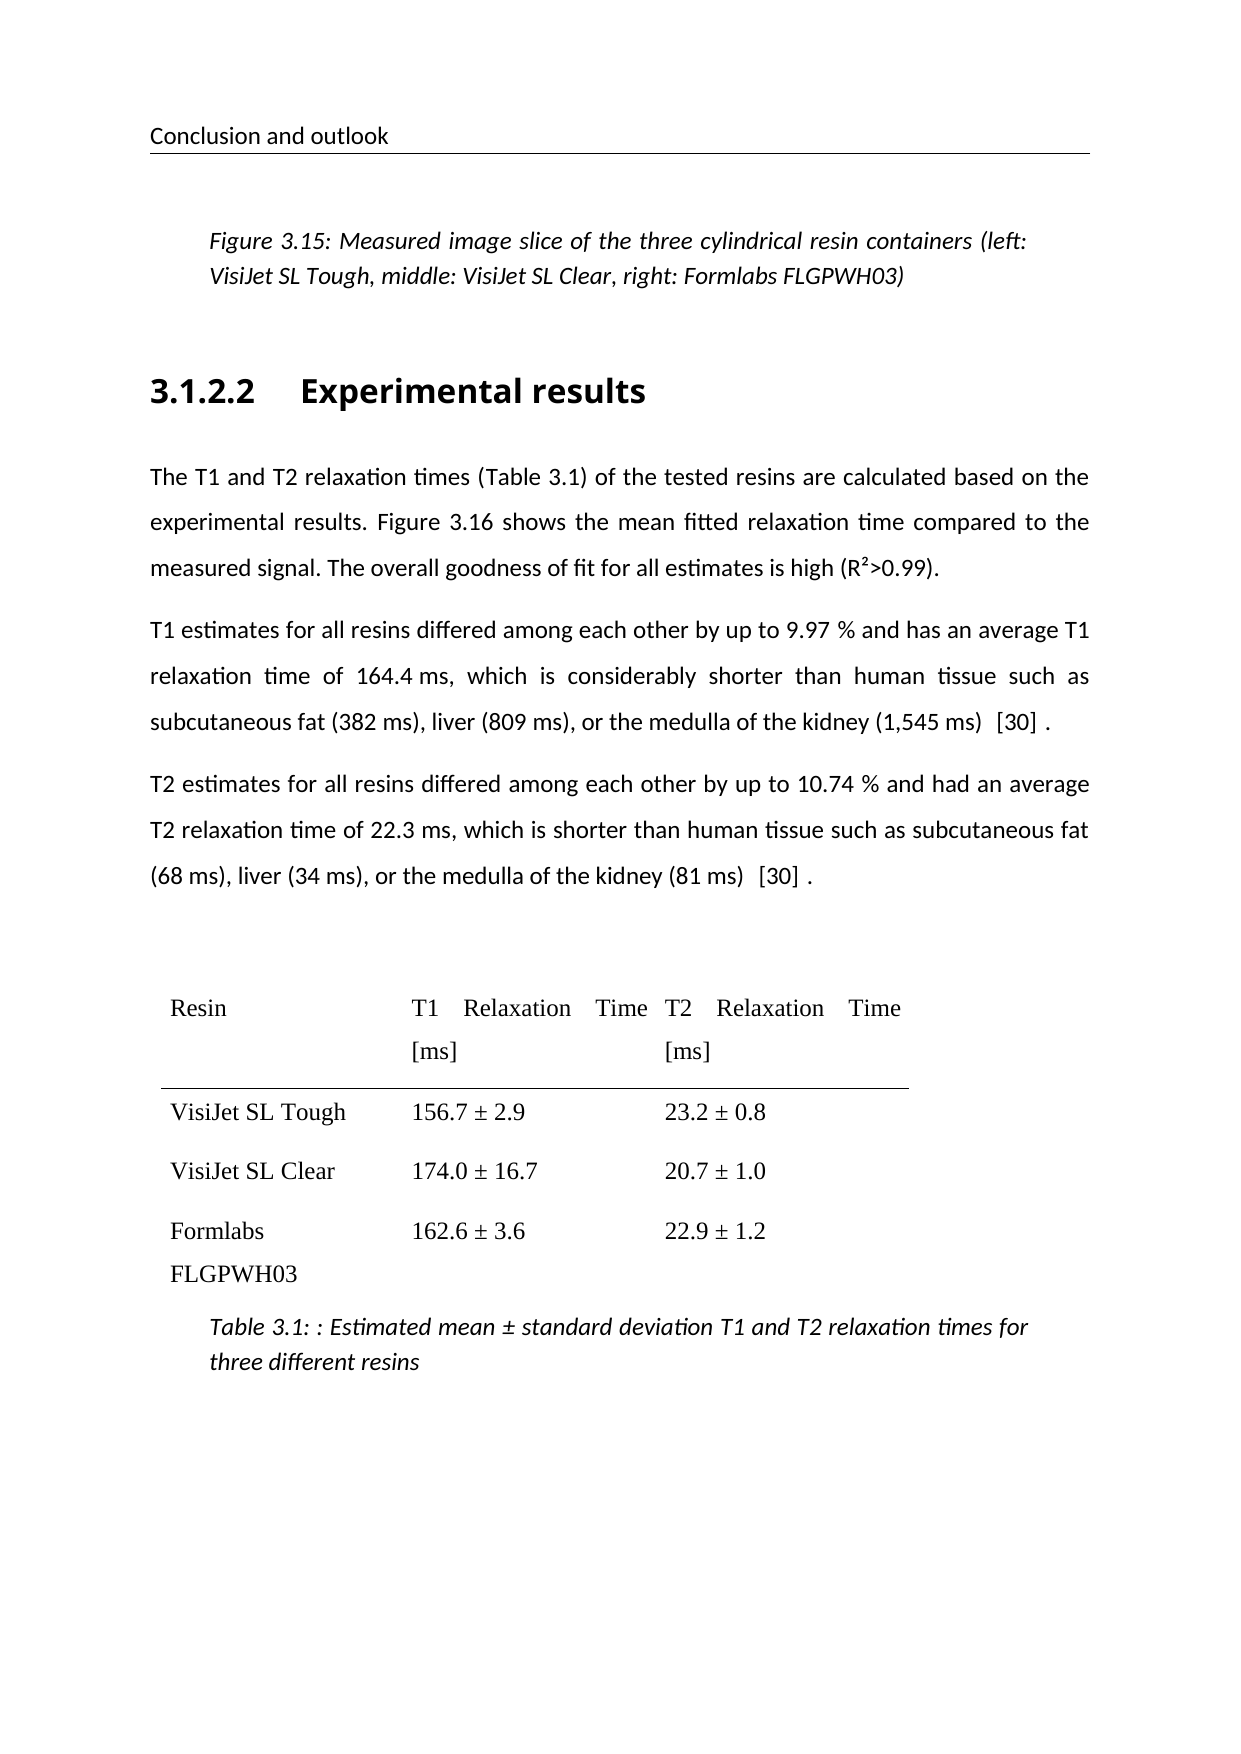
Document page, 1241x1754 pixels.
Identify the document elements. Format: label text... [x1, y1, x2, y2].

text T1 estimates for all resins differed among each other by up to 9.97 % and has an average T1 relaxation time of 164.4 ms, which is considerably shorter than human tissue such as subcutaneous fat (382 ms), liver (809 ms), or the medulla of the kidney (1,545 ms) . [150, 614, 1090, 736]
table_cell 162.6 ± 3.6 [403, 1208, 656, 1311]
table_cell VisiJet SL Clear [161, 1148, 403, 1208]
table_cell VisiJet SL Tough [161, 1089, 403, 1148]
table_cell Formlabs FLGPWH03 [161, 1208, 403, 1311]
subtitle Experimental results [150, 367, 1090, 413]
table_header T2 Relaxation Time [ms] [656, 985, 909, 1087]
table_header Resin [161, 985, 403, 1087]
table_cell 20.7 ± 1.0 [656, 1148, 909, 1208]
table_header T1 Relaxation Time [ms] [403, 985, 656, 1087]
table_cell 23.2 ± 0.8 [656, 1089, 909, 1148]
text Table ‎3.1: : Estimated mean ± standard deviation T1 and T2 relaxation times for three different resins [209, 1311, 1031, 1376]
text T2 estimates for all resins differed among each other by up to 10.74 % and had an average T2 relaxation time of 22.3 ms, which is shorter than human tissue such as subcutaneous fat (68 ms), liver (34 ms), or the medulla of the kidney (81 ms) . [150, 768, 1090, 890]
table_cell 156.7 ± 2.9 [403, 1089, 656, 1148]
table_cell 22.9 ± 1.2 [656, 1208, 909, 1311]
table_cell 174.0 ± 16.7 [403, 1148, 656, 1208]
